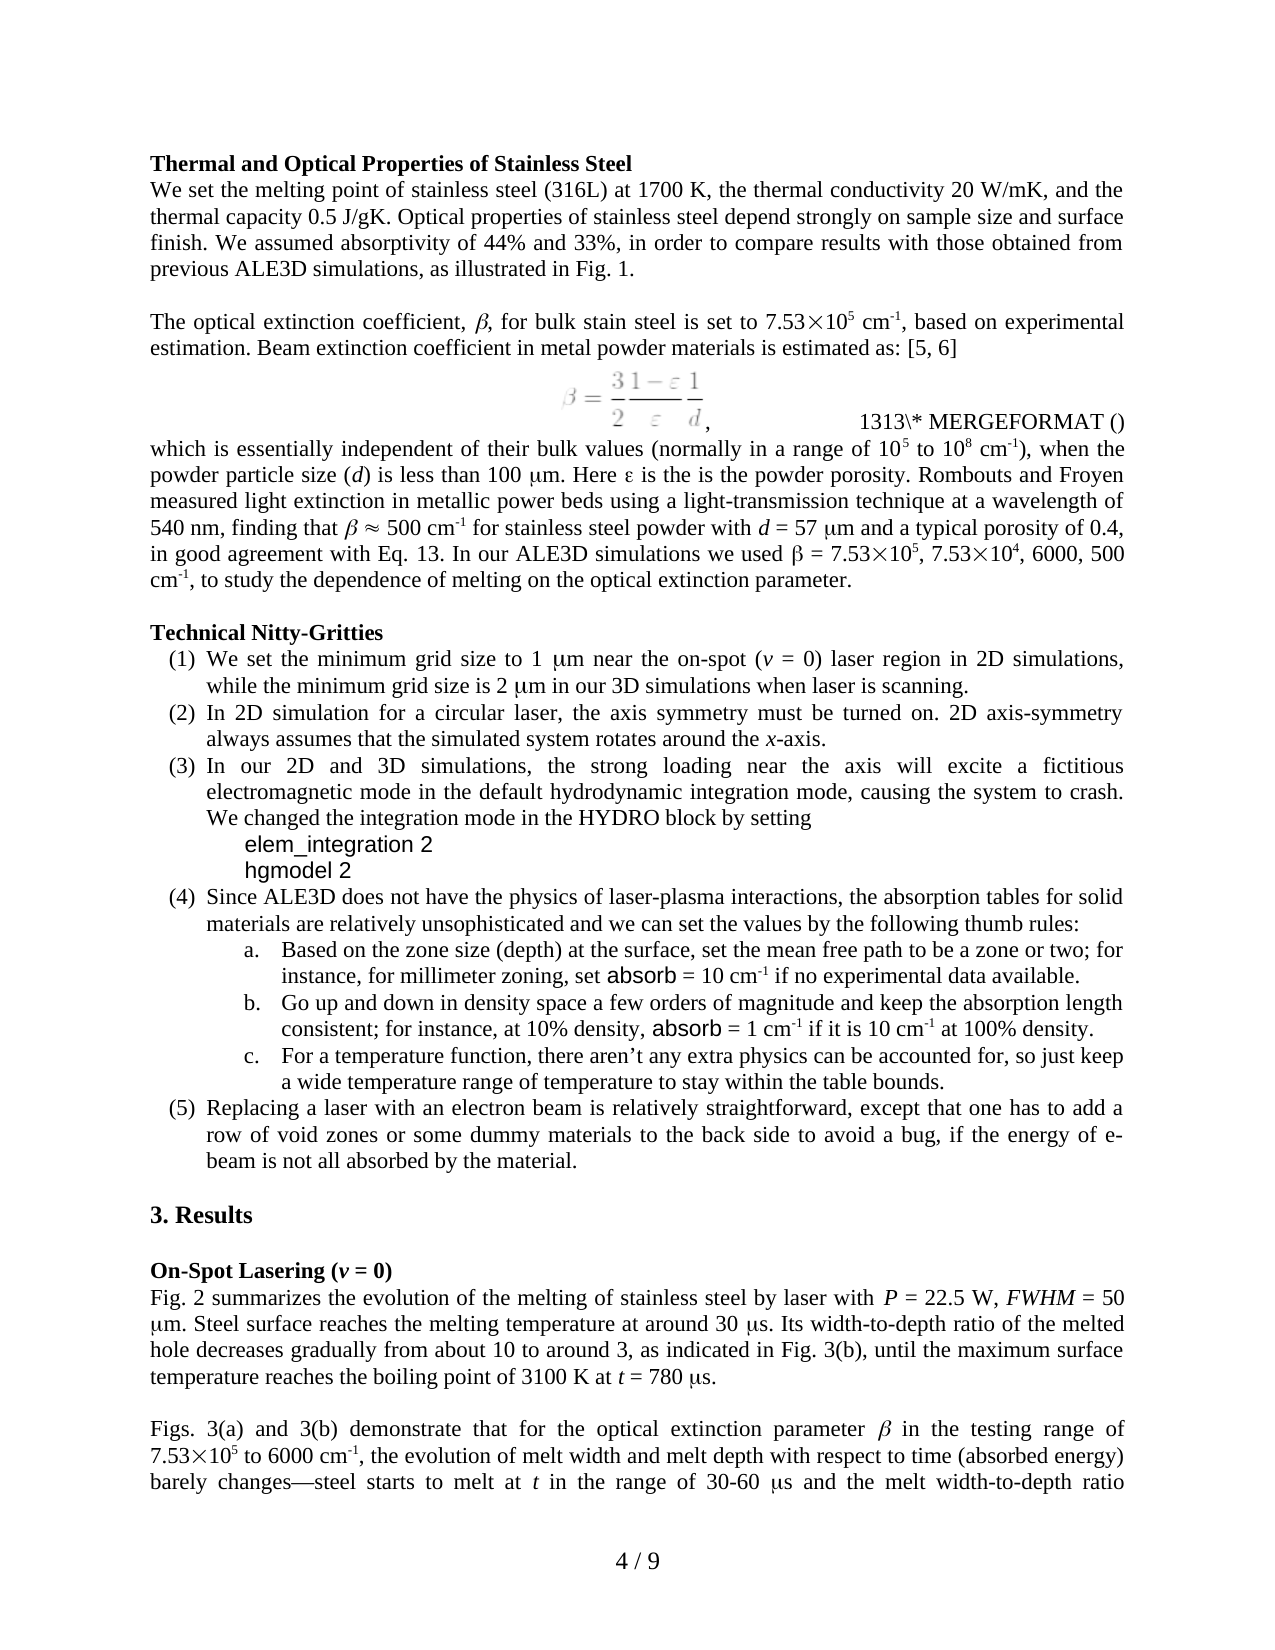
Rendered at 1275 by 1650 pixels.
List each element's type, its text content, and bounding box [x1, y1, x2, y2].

list Based on the zone size (depth) at the surface, set the mean free path to be a zone or two; for instance, for millimeter zoning, set absorb = 10 cm-1 if no experimental data available. [244, 936, 1125, 989]
list Go up and down in density space a few orders of magnitude and keep the absorption length consistent; for instance, at 10% density, absorb = 1 cm-1 if it is 10 cm-1 at 100% density. [244, 989, 1125, 1042]
list In 2D simulation for a circular laser, the axis symmetry must be turned on. 2D axis-symmetry always assumes that the simulated system rotates around the x-axis. [169, 699, 1125, 752]
text elem_integration 2 [206, 831, 1125, 857]
text We set the melting point of stainless steel (316L) at 1700 K, the thermal conductivity 20 W/mK, and the thermal capacity 0.5 J/gK. Optical properties of stainless steel depend strongly on sample size and surface finish. We assumed absorptivity of 44% and 33%, in order to compare results with those obtained from previous ALE3D simulations, as illustrated in Fig. 1. [150, 176, 1125, 282]
text , [150, 361, 1125, 434]
list For a temperature function, there aren’t any extra physics can be accounted for, so just keep a wide temperature range of temperature to stay within the table bounds. [244, 1042, 1125, 1094]
text 3. Results [150, 1200, 1125, 1229]
text Fig. 2 summarizes the evolution of the melting of stainless steel by laser with P = 22.5 W, FWHM = 50 m. Steel surface reaches the melting temperature at around 30 s. Its width-to-depth ratio of the melted hole decreases gradually from about 10 to around 3, as indicated in Fig. 3(b), until the maximum surface temperature reaches the boiling point of 3100 K at t = 780 s. [150, 1284, 1125, 1389]
list In our 2D and 3D simulations, the strong loading near the axis will excite a fictitious electromagnetic mode in the default hydrodynamic integration mode, causing the system to crash. We changed the integration mode in the HYDRO block by setting [169, 752, 1125, 831]
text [150, 1416, 1125, 1494]
list We set the minimum grid size to 1 m near the on-spot (v = 0) laser region in 2D simulations, while the minimum grid size is 2 m in our 3D simulations when laser is scanning. [169, 645, 1125, 699]
text On-Spot Lasering (v = 0) [150, 1257, 1125, 1284]
text hgmodel 2 [206, 857, 1125, 883]
list Replacing a laser with an electron beam is relatively straightforward, except that one has to add a row of void zones or some dummy materials to the back side to avoid a bug, if the energy of e-beam is not all absorbed by the material. [169, 1094, 1125, 1173]
text The optical extinction coefficient, , for bulk stain steel is set to 7.53105 cm-1, based on experimental estimation. Beam extinction coefficient in metal powder materials is estimated as: [5, 6] [150, 308, 1125, 361]
text which is essentially independent of their bulk values (normally in a range of 105 to 108 cm-1), when the powder particle size (d) is less than 100 m. Here is the is the powder porosity. Rombouts and Froyen measured light extinction in metallic power beds using a light-transmission technique at a wavelength of 540 nm, finding that 500 cm-1 for stainless steel powder with d = 57 m and a typical porosity of 0.4, in good agreement with Eq. . In our ALE3D simulations we used = 7.53105, 7.53104, 6000, 500 cm-1, to study the dependence of melting on the optical extinction parameter. [150, 434, 1125, 593]
list Since ALE3D does not have the physics of laser-plasma interactions, the absorption tables for solid materials are relatively unsophisticated and we can set the values by the following thumb rules: [169, 883, 1125, 936]
text Thermal and Optical Properties of Stainless Steel [150, 150, 1125, 176]
text Technical Nitty-Gritties [150, 619, 1125, 645]
